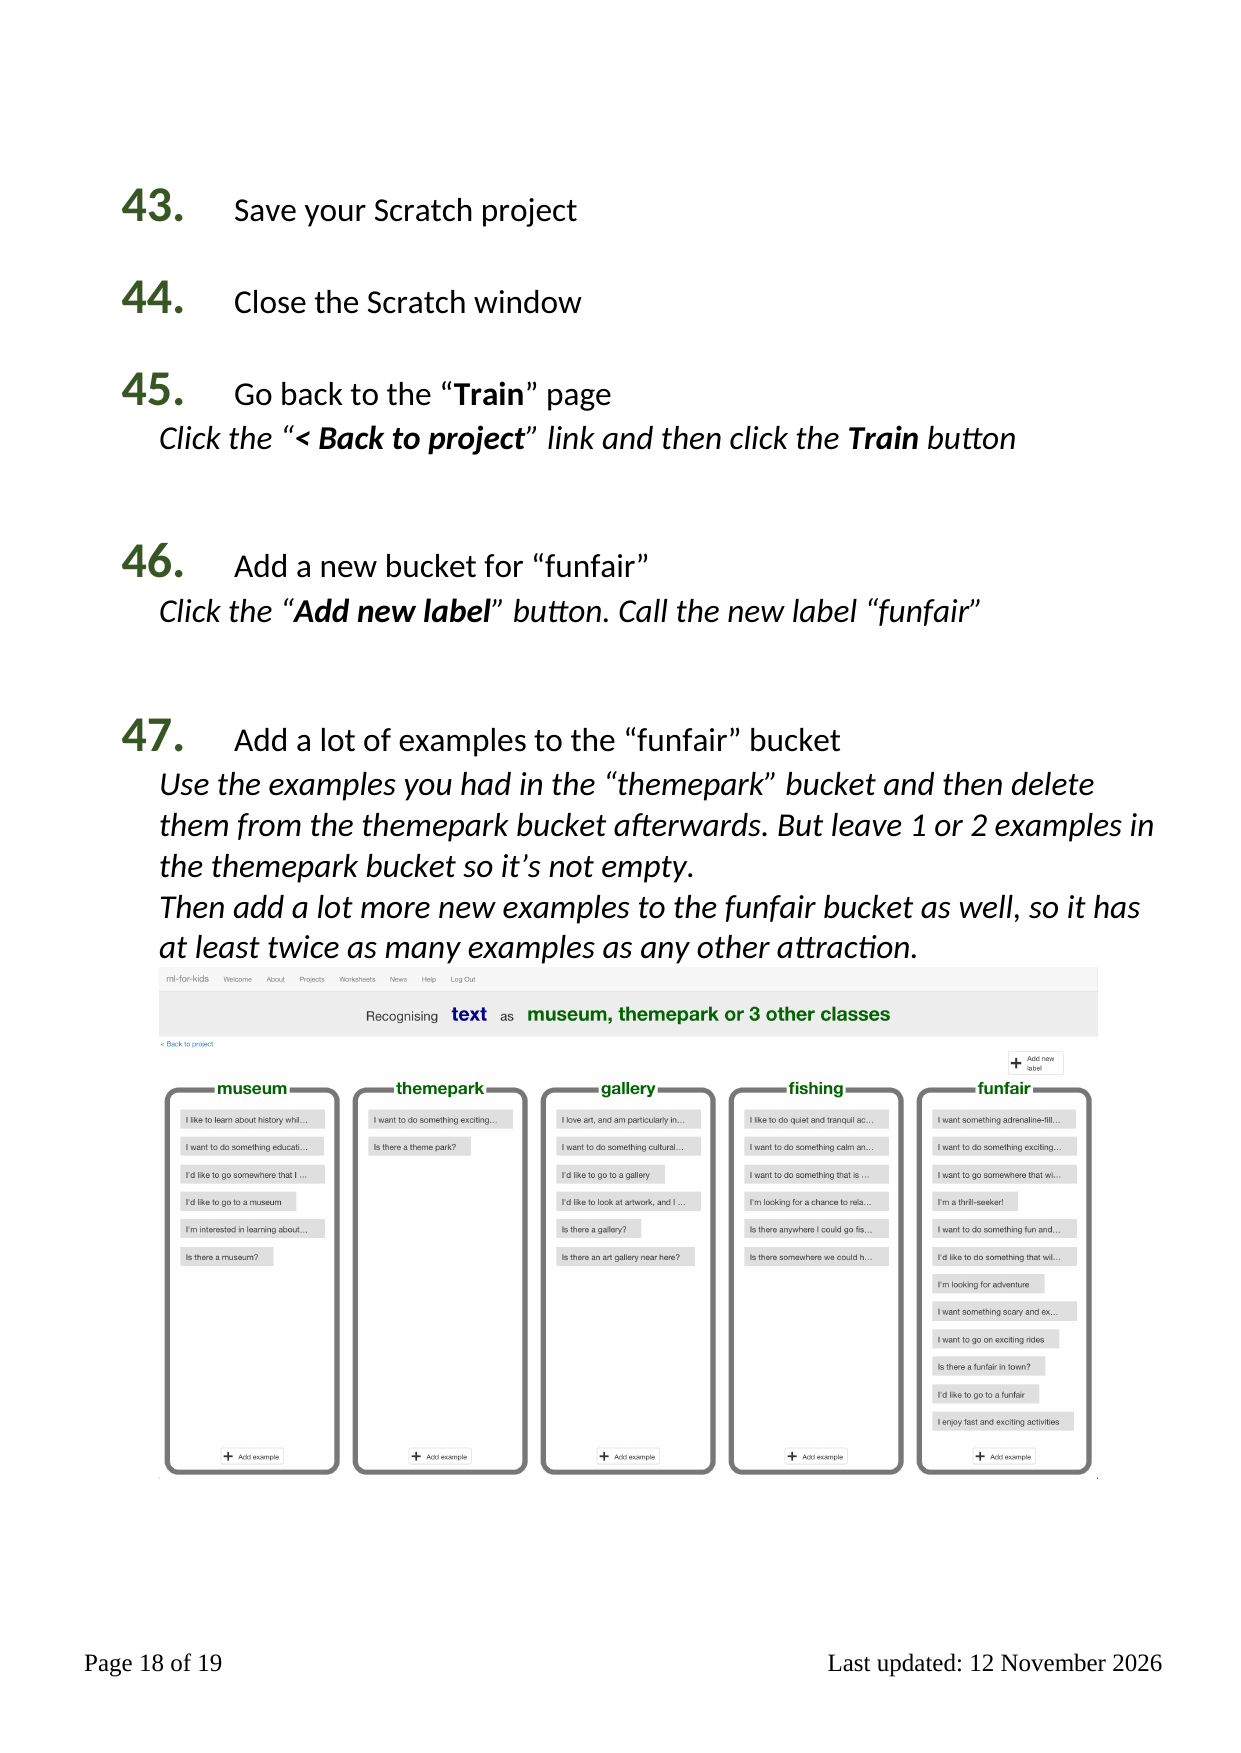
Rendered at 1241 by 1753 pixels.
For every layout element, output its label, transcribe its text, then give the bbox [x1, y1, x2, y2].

list Go back to the “Train” page Click the “< Back to project” link and then click the Train button [121, 356, 1164, 529]
list Add a new bucket for “funfair” Click the “Add new label” button. Call the new label “funfair” [121, 529, 1164, 702]
list Save your Scratch project [121, 173, 1164, 265]
list Close the Scratch window [121, 265, 1164, 356]
picture [158, 967, 1098, 1479]
